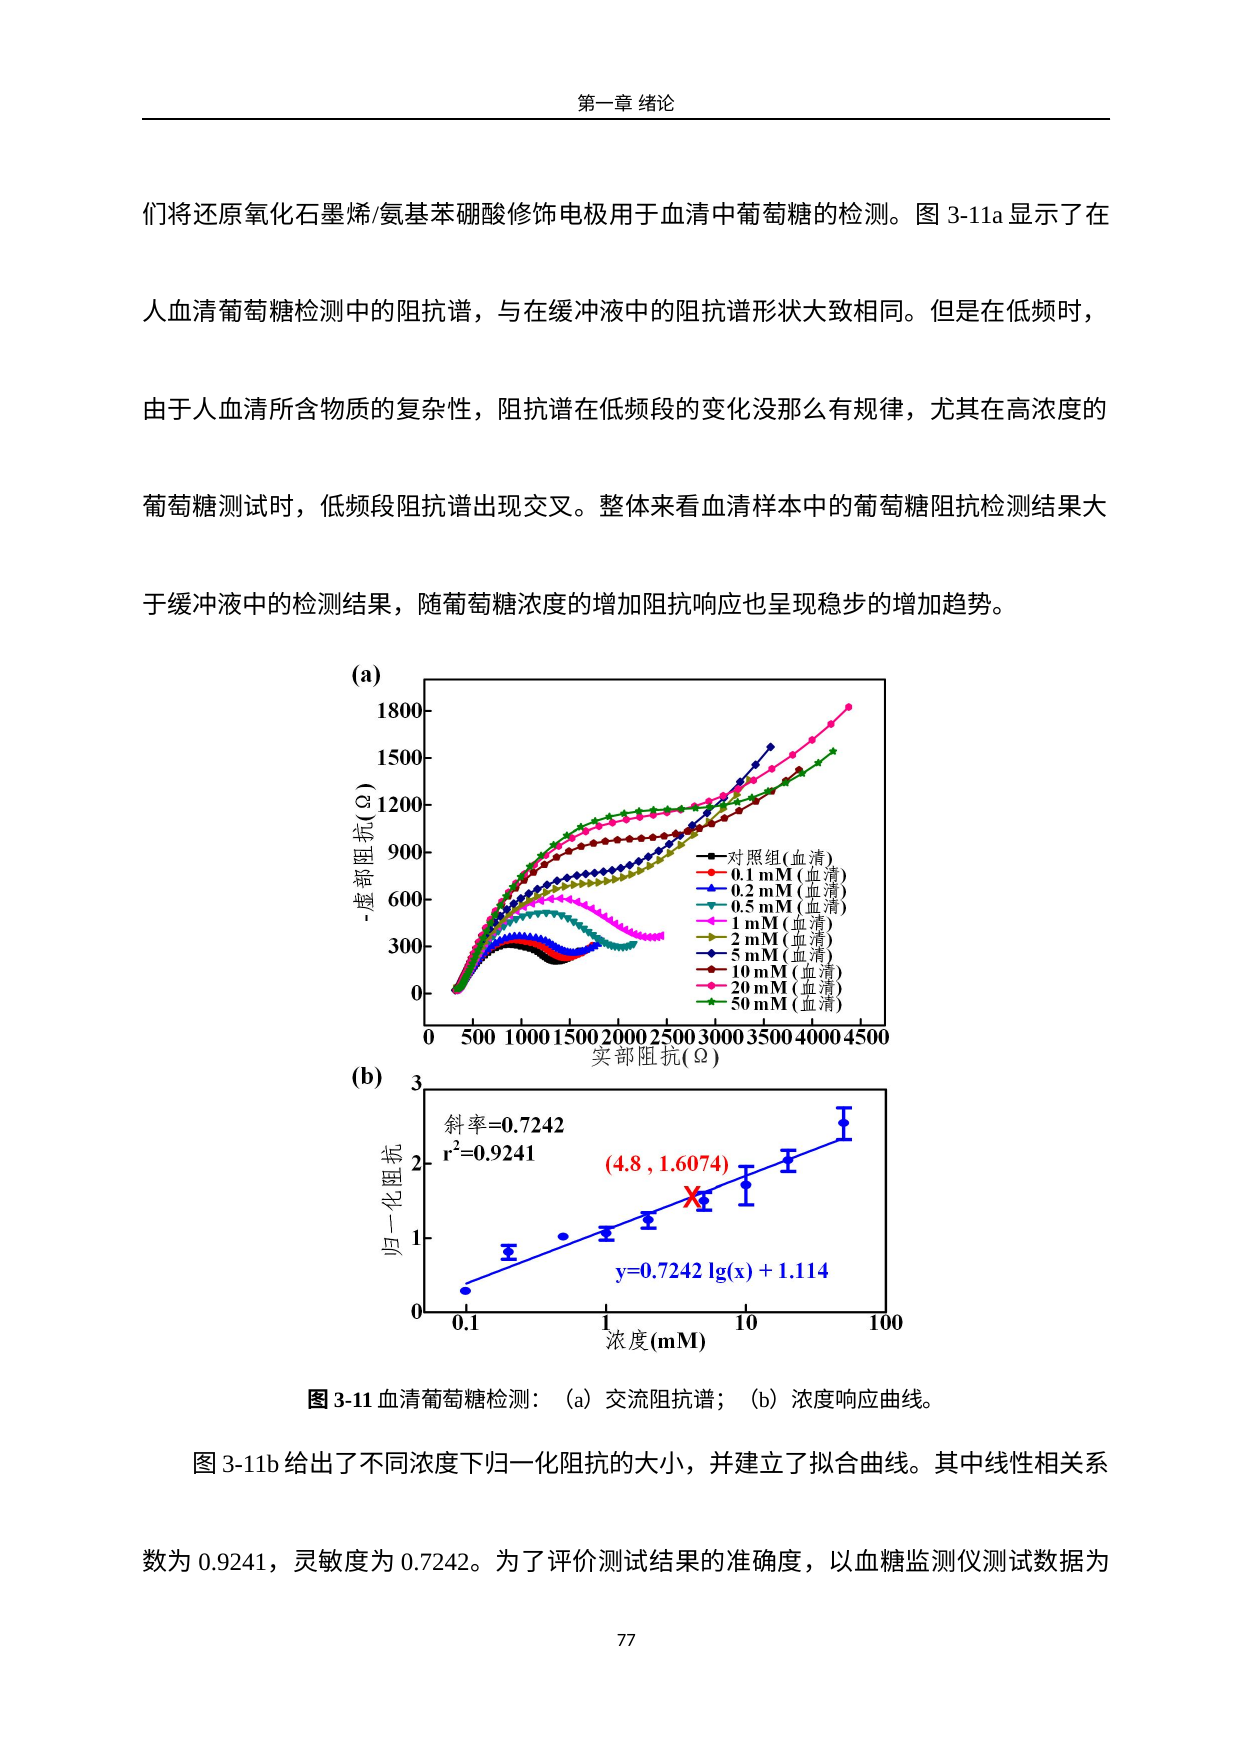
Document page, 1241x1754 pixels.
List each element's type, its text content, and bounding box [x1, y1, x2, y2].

text 图3-11血清葡萄糖检测：（a）交流阻抗谱；（b）浓度响应曲线。 [142, 1381, 1110, 1414]
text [142, 180, 1110, 635]
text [142, 1429, 1110, 1592]
picture [338, 652, 914, 1365]
